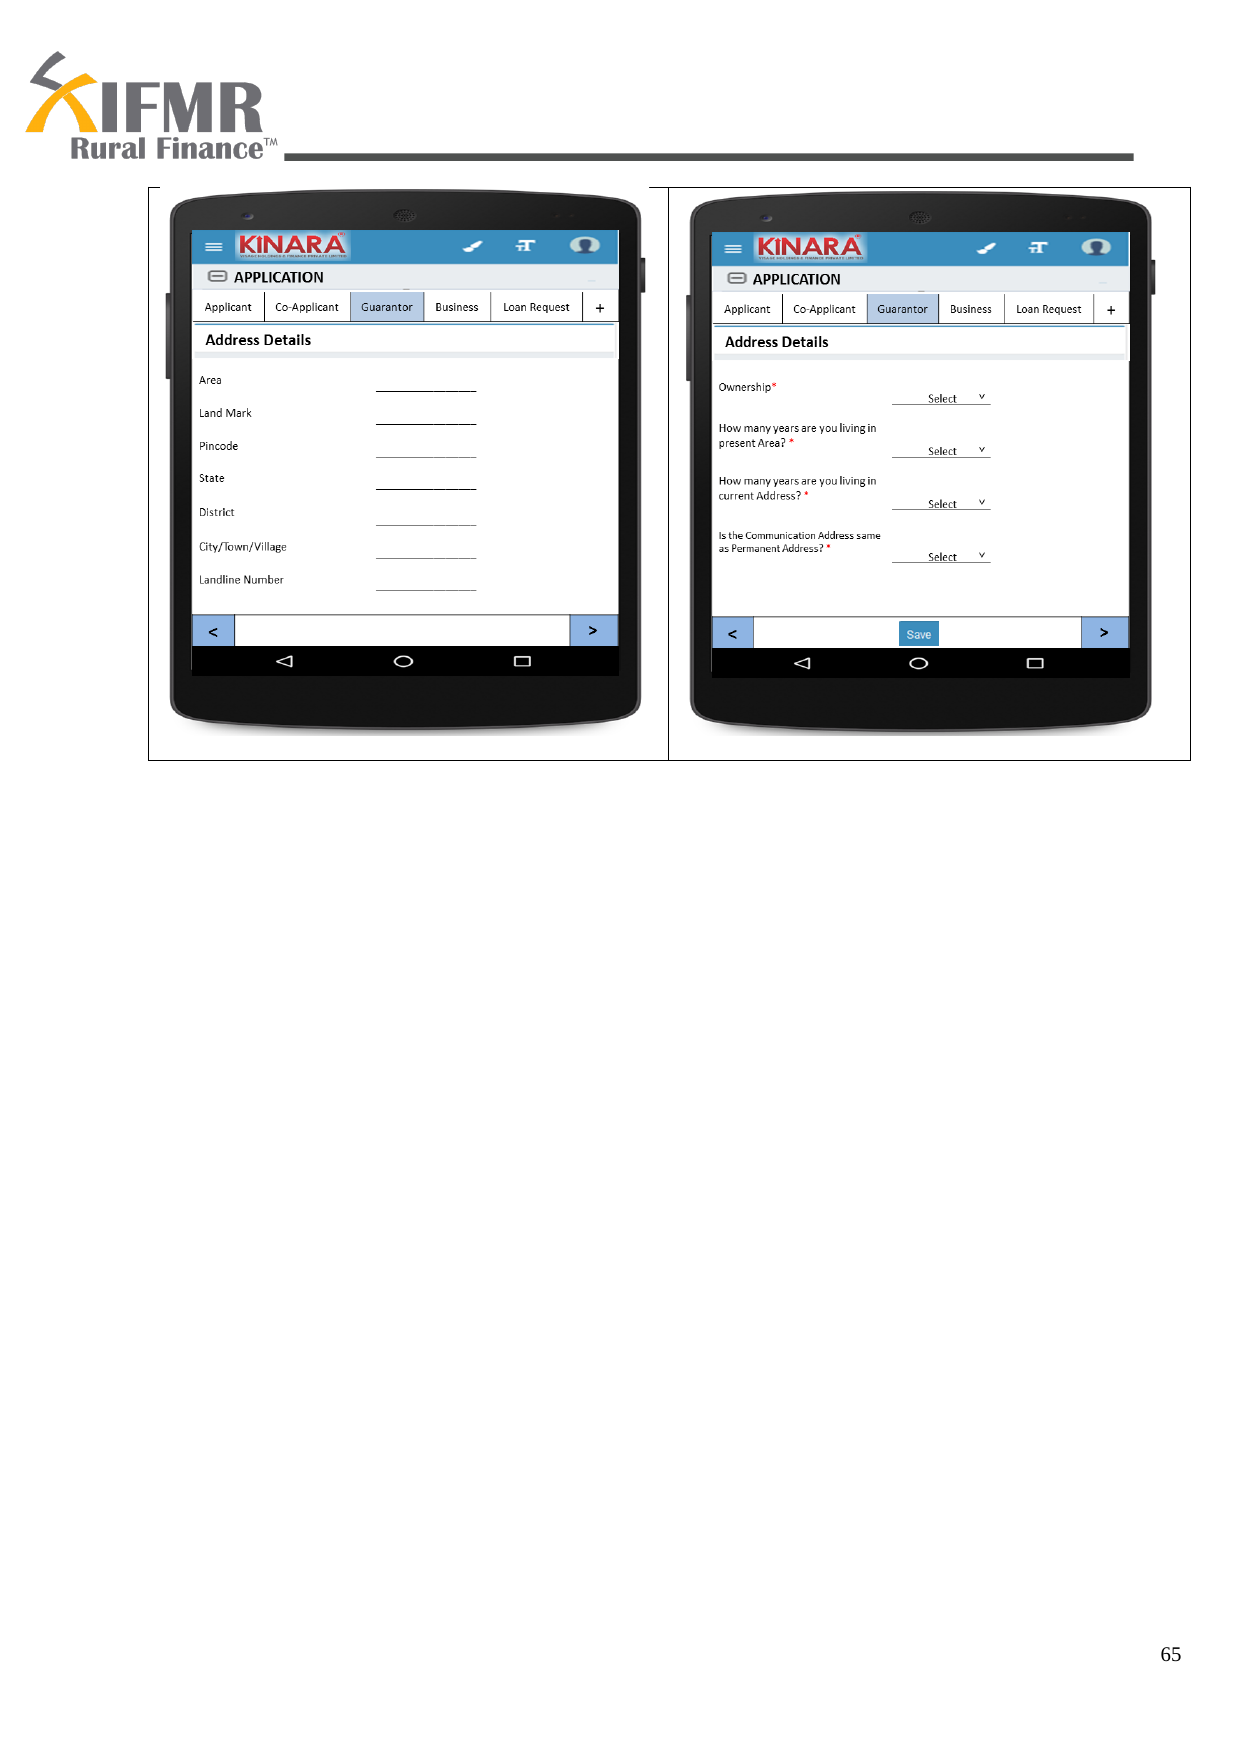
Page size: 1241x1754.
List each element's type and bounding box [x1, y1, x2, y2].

picture [160, 187, 650, 736]
picture [18, 45, 284, 166]
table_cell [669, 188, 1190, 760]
picture [679, 189, 1163, 736]
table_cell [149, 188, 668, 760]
